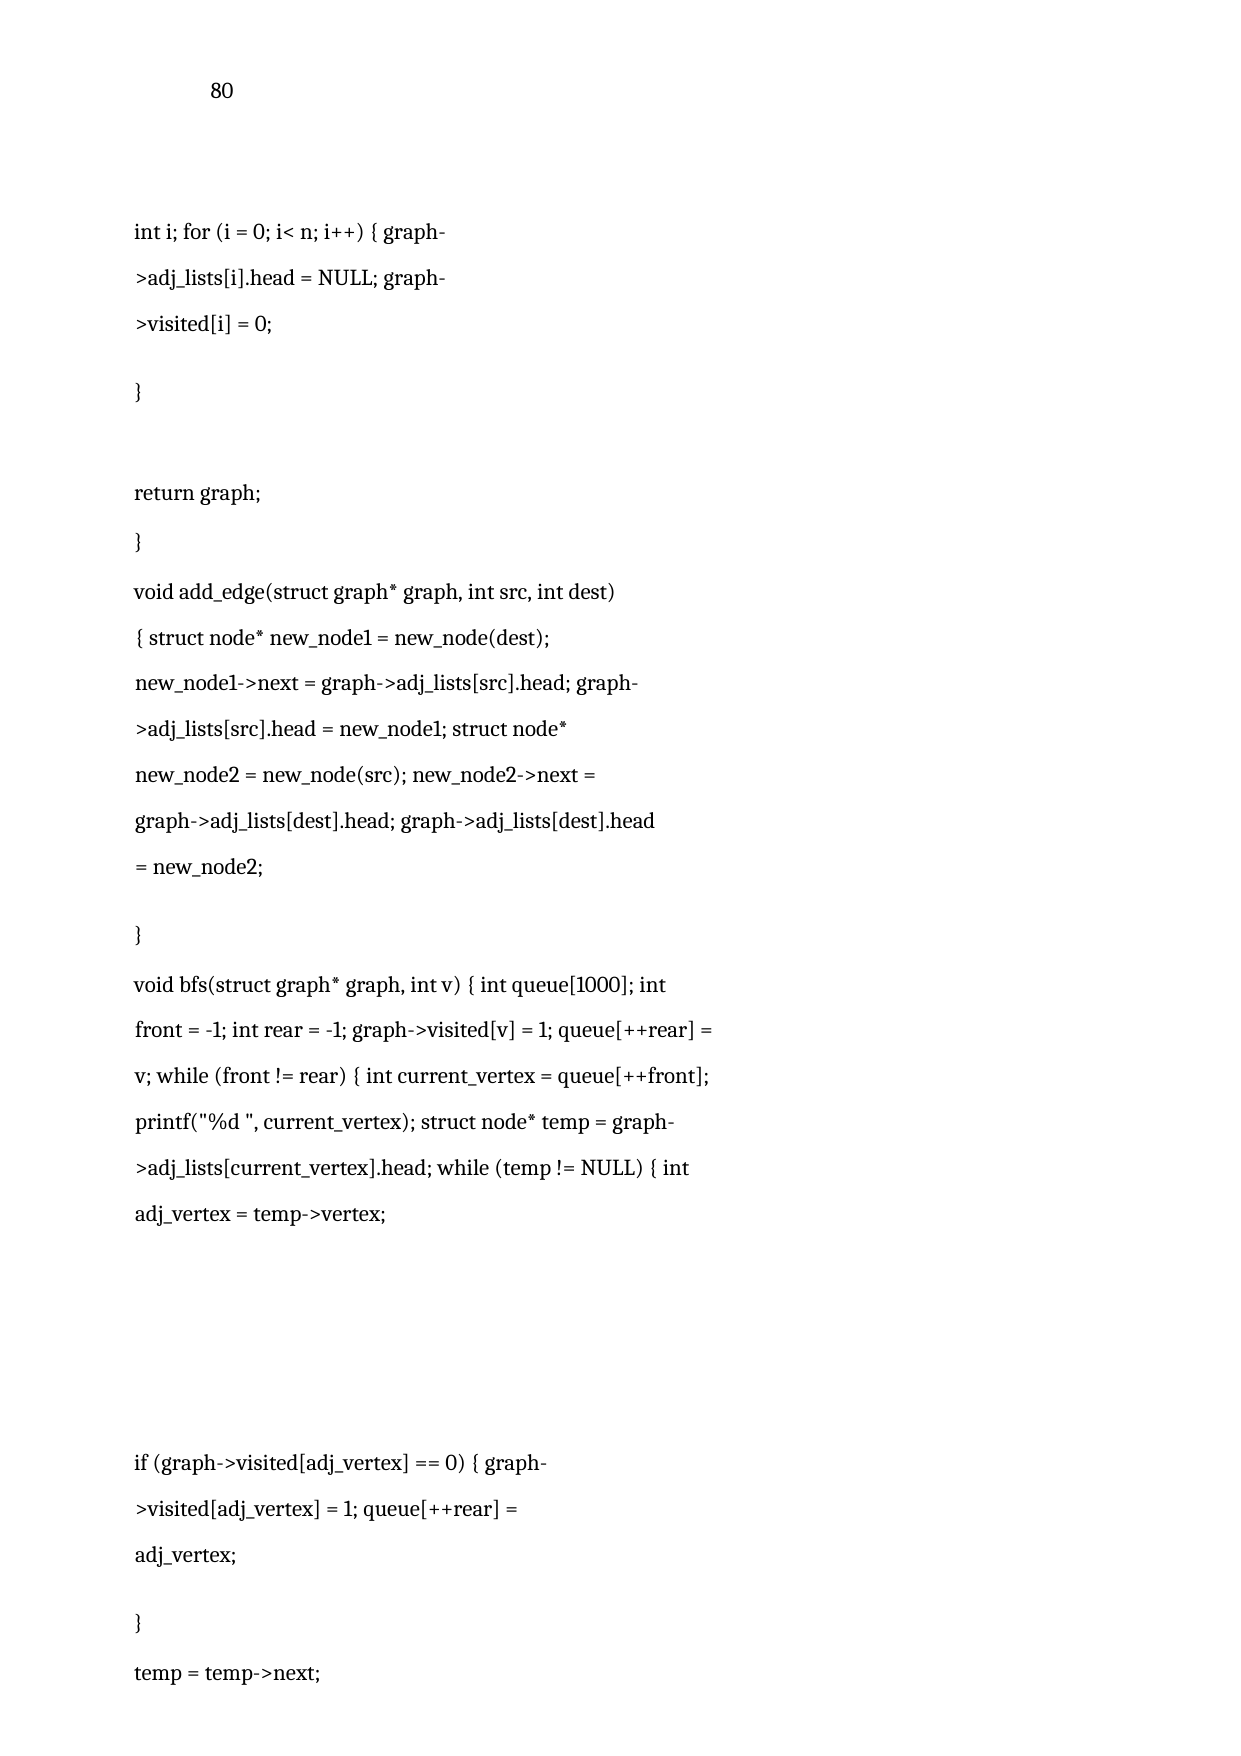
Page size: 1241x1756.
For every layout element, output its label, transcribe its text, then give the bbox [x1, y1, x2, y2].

text } [134, 1610, 1138, 1637]
text } [134, 922, 1138, 948]
text void add_edge(struct graph* graph, int src, int dest) { struct node* new_node1 = new_node(dest); new_node1->next = graph->adj_lists[src].head; graph->adj_lists[src].head = new_node1; struct node* new_node2 = new_node(src); new_node2->next = graph->adj_lists[dest].head; graph->adj_lists[dest].head = new_node2; [134, 578, 657, 880]
text } [134, 379, 1138, 405]
text return graph; [134, 479, 1138, 506]
text if (graph->visited[adj_vertex] == 0) { graph->visited[adj_vertex] = 1; queue[++rear] = adj_vertex; [134, 1450, 585, 1568]
text int i; for (i = 0; i< n; i++) { graph->adj_lists[i].head = NULL; graph->visited[i] = 0; [134, 219, 455, 337]
text temp = temp->next; [134, 1660, 1138, 1686]
text void bfs(struct graph* graph, int v) { int queue[1000]; int front = -1; int rear = -1; graph->visited[v] = 1; queue[++rear] = v; while (front != rear) { int current_vertex = queue[++front]; printf("%d ", current_vertex); struct node* temp = graph->adj_lists[current_vertex].head; while (temp != NULL) { int adj_vertex = temp->vertex; [134, 971, 714, 1227]
text } [134, 529, 1138, 555]
